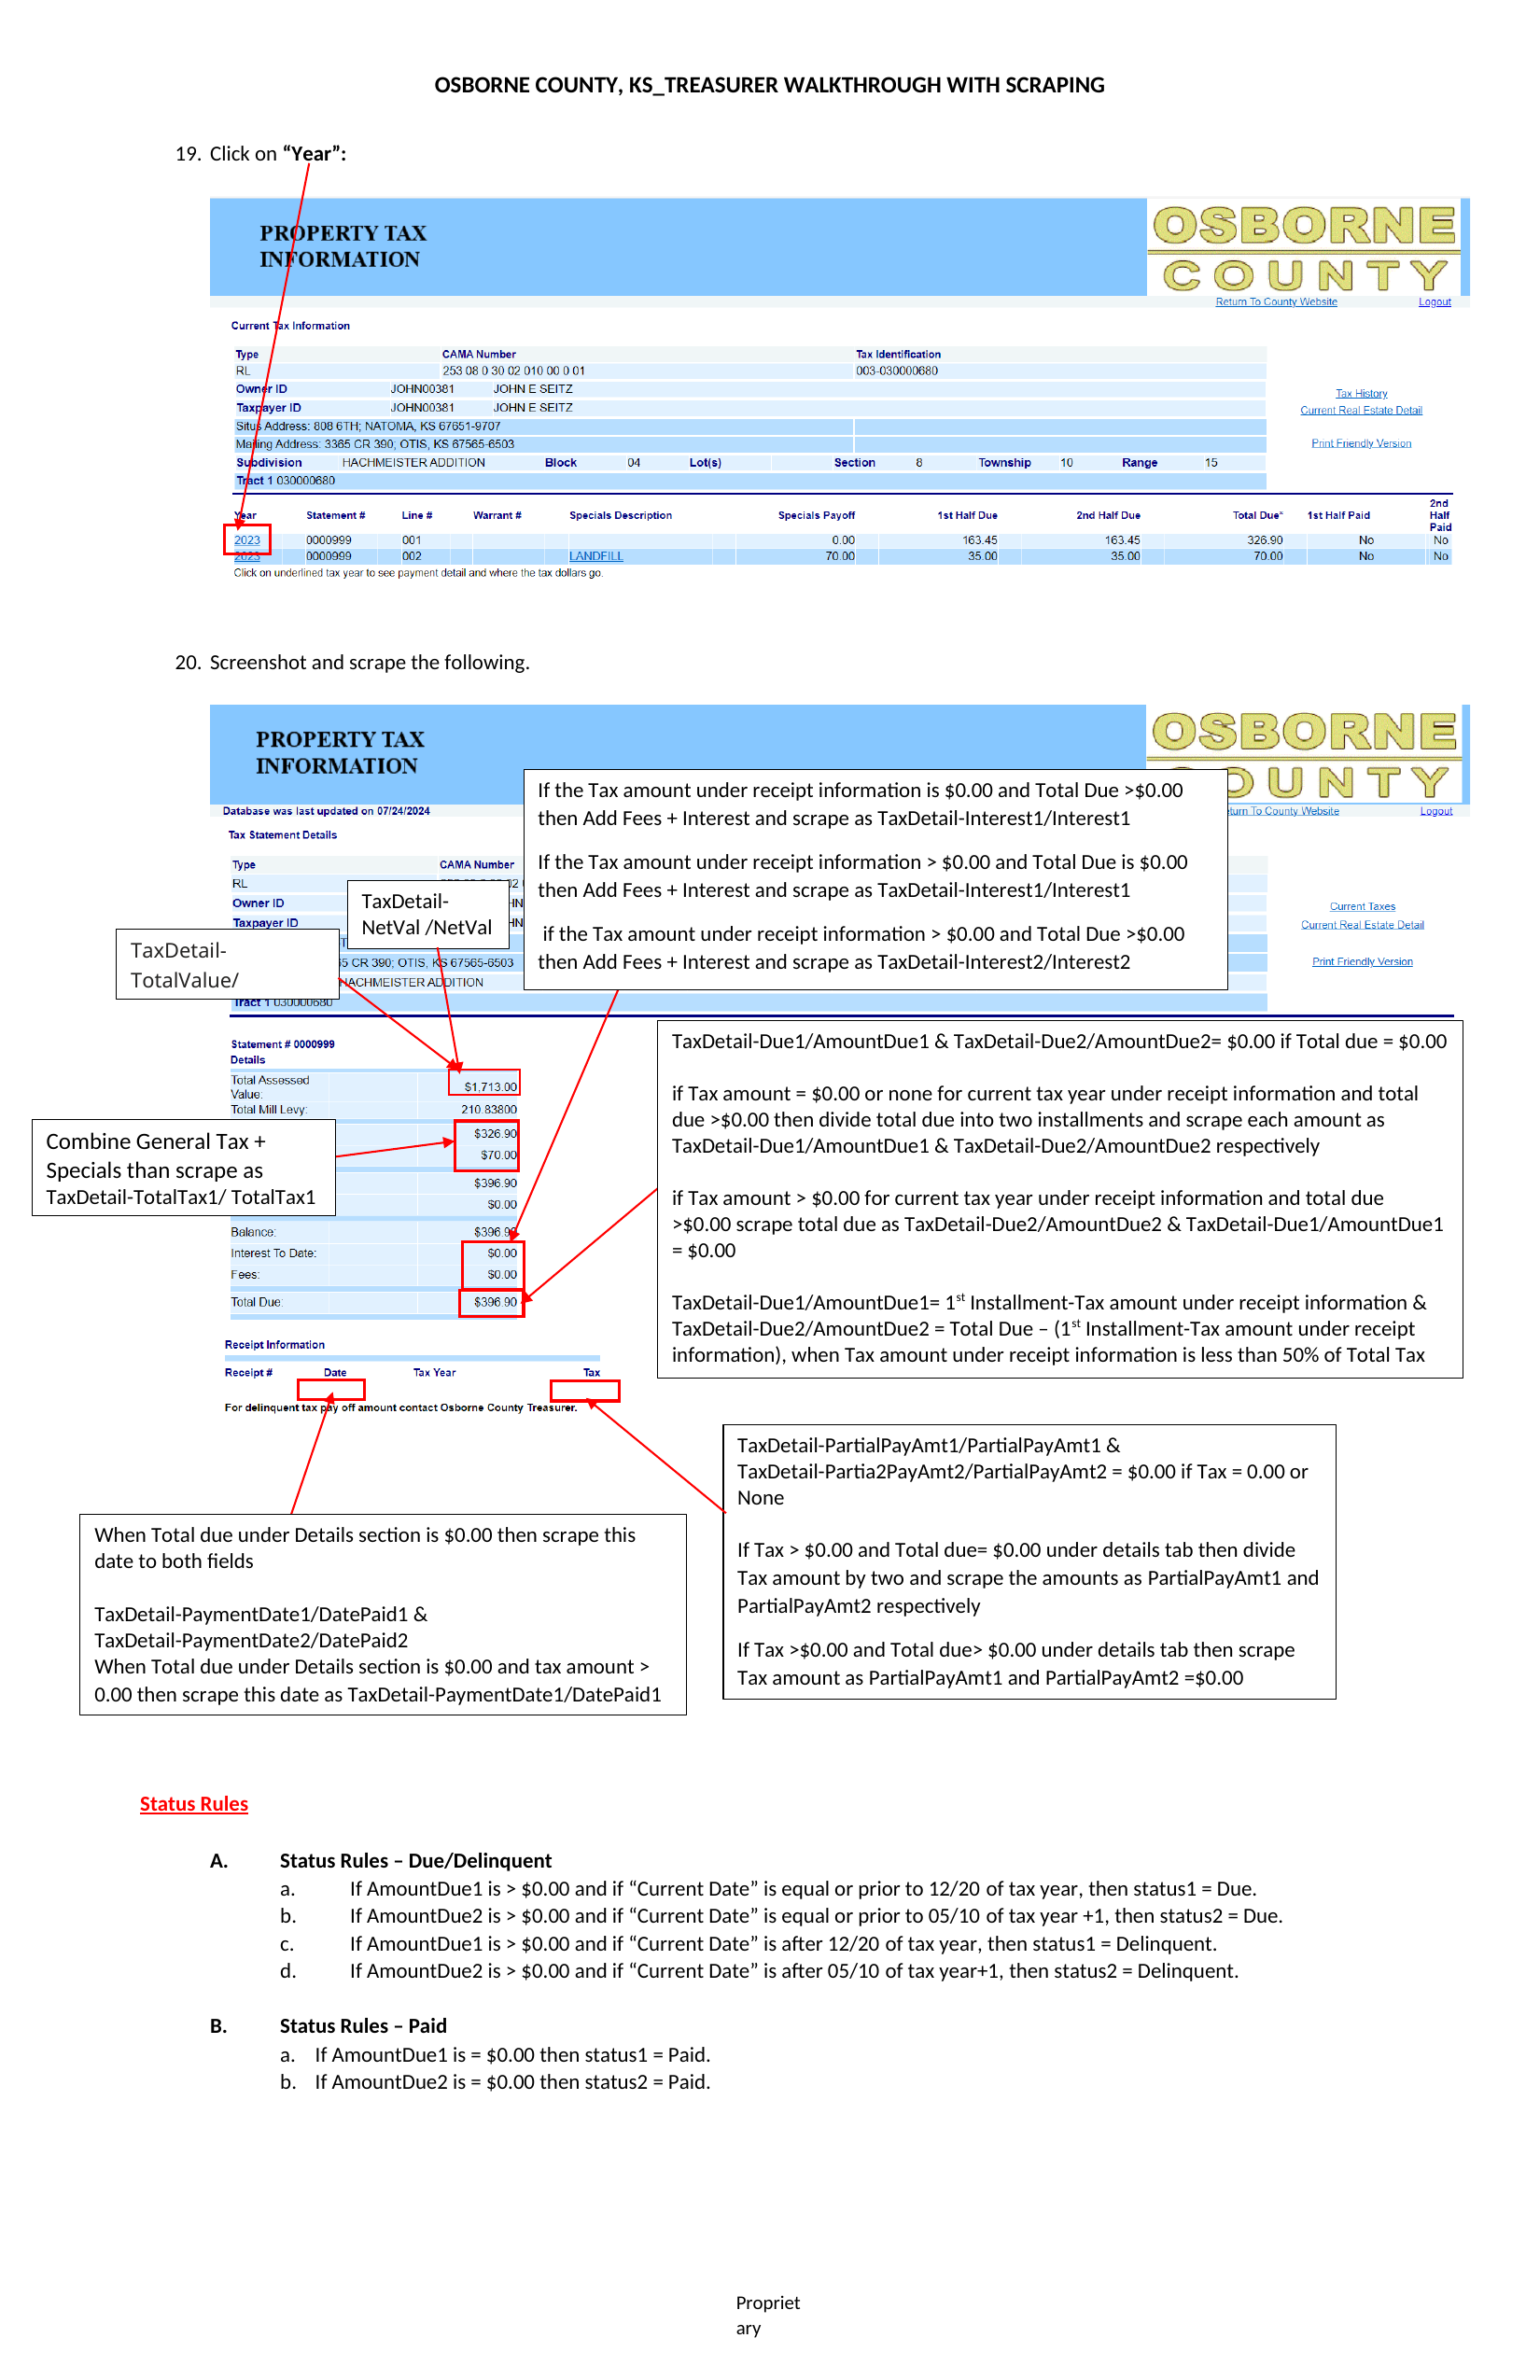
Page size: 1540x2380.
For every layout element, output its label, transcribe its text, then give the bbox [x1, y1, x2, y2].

picture [210, 196, 1470, 591]
picture [300, 1381, 363, 1398]
list A. Status Rules – Due/Delinquent [210, 1847, 1400, 1873]
picture [464, 1243, 523, 1288]
picture [461, 1292, 522, 1315]
list If AmountDue1 is = $0.00 then status1 = Paid. [280, 2041, 1400, 2067]
list Click on “Year”: [175, 140, 1400, 166]
picture [553, 1382, 618, 1399]
picture [226, 526, 269, 553]
list If AmountDue1 is > $0.00 and if “Current Date” is equal or prior to 12/20 of tax year, then status1 = Due. [280, 1875, 1400, 1901]
picture [210, 1327, 1470, 1422]
list If AmountDue2 is = $0.00 then status2 = Paid. [280, 2068, 1400, 2094]
picture [450, 1071, 519, 1094]
list If AmountDue2 is > $0.00 and if “Current Date” is after 05/10 of tax year+1, then status2 = Delinquent. [280, 1957, 1400, 1983]
list If AmountDue1 is > $0.00 and if “Current Date” is after 12/20 of tax year, then status1 = Delinquent. [280, 1930, 1400, 1956]
picture [456, 1123, 517, 1169]
text Status Rules [140, 1790, 1400, 1816]
list If AmountDue2 is > $0.00 and if “Current Date” is equal or prior to 05/10 of tax year +1, then status2 = Due. [280, 1902, 1400, 1928]
picture [210, 705, 1470, 1326]
list B. Status Rules – Paid [210, 2013, 1400, 2038]
list Screenshot and scrape the following. [175, 649, 1400, 675]
